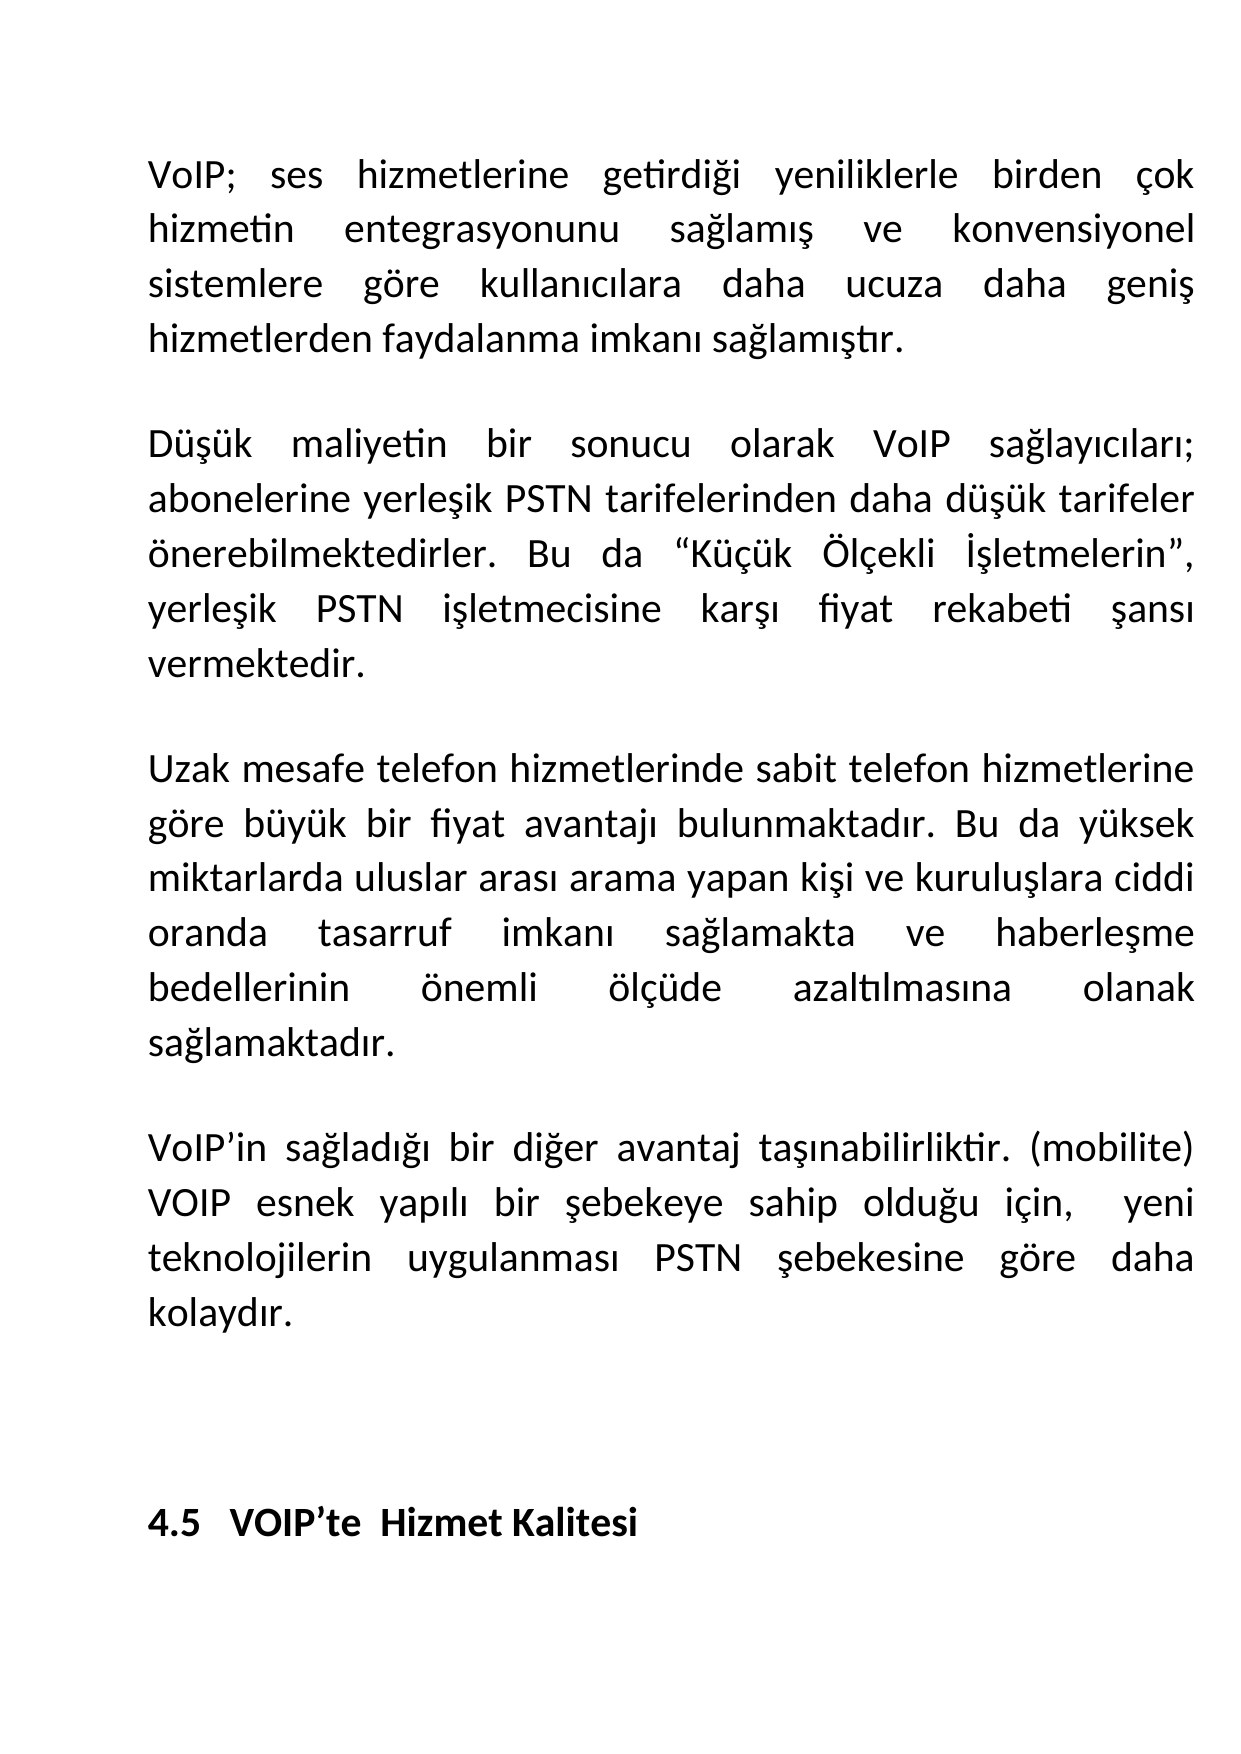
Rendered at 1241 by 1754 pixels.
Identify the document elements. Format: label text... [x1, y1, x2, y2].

text VoIP’in sağladığı bir diğer avantaj taşınabilirliktir. (mobilite) VOIP esnek yapılı bir şebekeye sahip olduğu için, yeni teknolojilerin uygulanması PSTN şebekesine göre daha kolaydır. [148, 1121, 1196, 1337]
text Düşük maliyetin bir sonucu olarak VoIP sağlayıcıları; abonelerine yerleşik PSTN tarifelerinden daha düşük tarifeler önerebilmektedirler. Bu da “Küçük Ölçekli İşletmelerin”, yerleşik PSTN işletmecisine karşı fiyat rekabeti şansı vermektedir. [148, 417, 1196, 688]
text 4.5 VOIP’te Hizmet Kalitesi [148, 1496, 1196, 1546]
text Uzak mesafe telefon hizmetlerinde sabit telefon hizmetlerine göre büyük bir fiyat avantajı bulunmaktadır. Bu da yüksek miktarlarda uluslar arası arama yapan kişi ve kuruluşlara ciddi oranda tasarruf imkanı sağlamakta ve haberleşme bedellerinin önemli ölçüde azaltılmasına olanak sağlamaktadır. [148, 742, 1196, 1067]
text VoIP; ses hizmetlerine getirdiği yeniliklerle birden çok hizmetin entegrasyonunu sağlamış ve konvensiyonel sistemlere göre kullanıcılara daha ucuza daha geniş hizmetlerden faydalanma imkanı sağlamıştır. [148, 148, 1196, 363]
